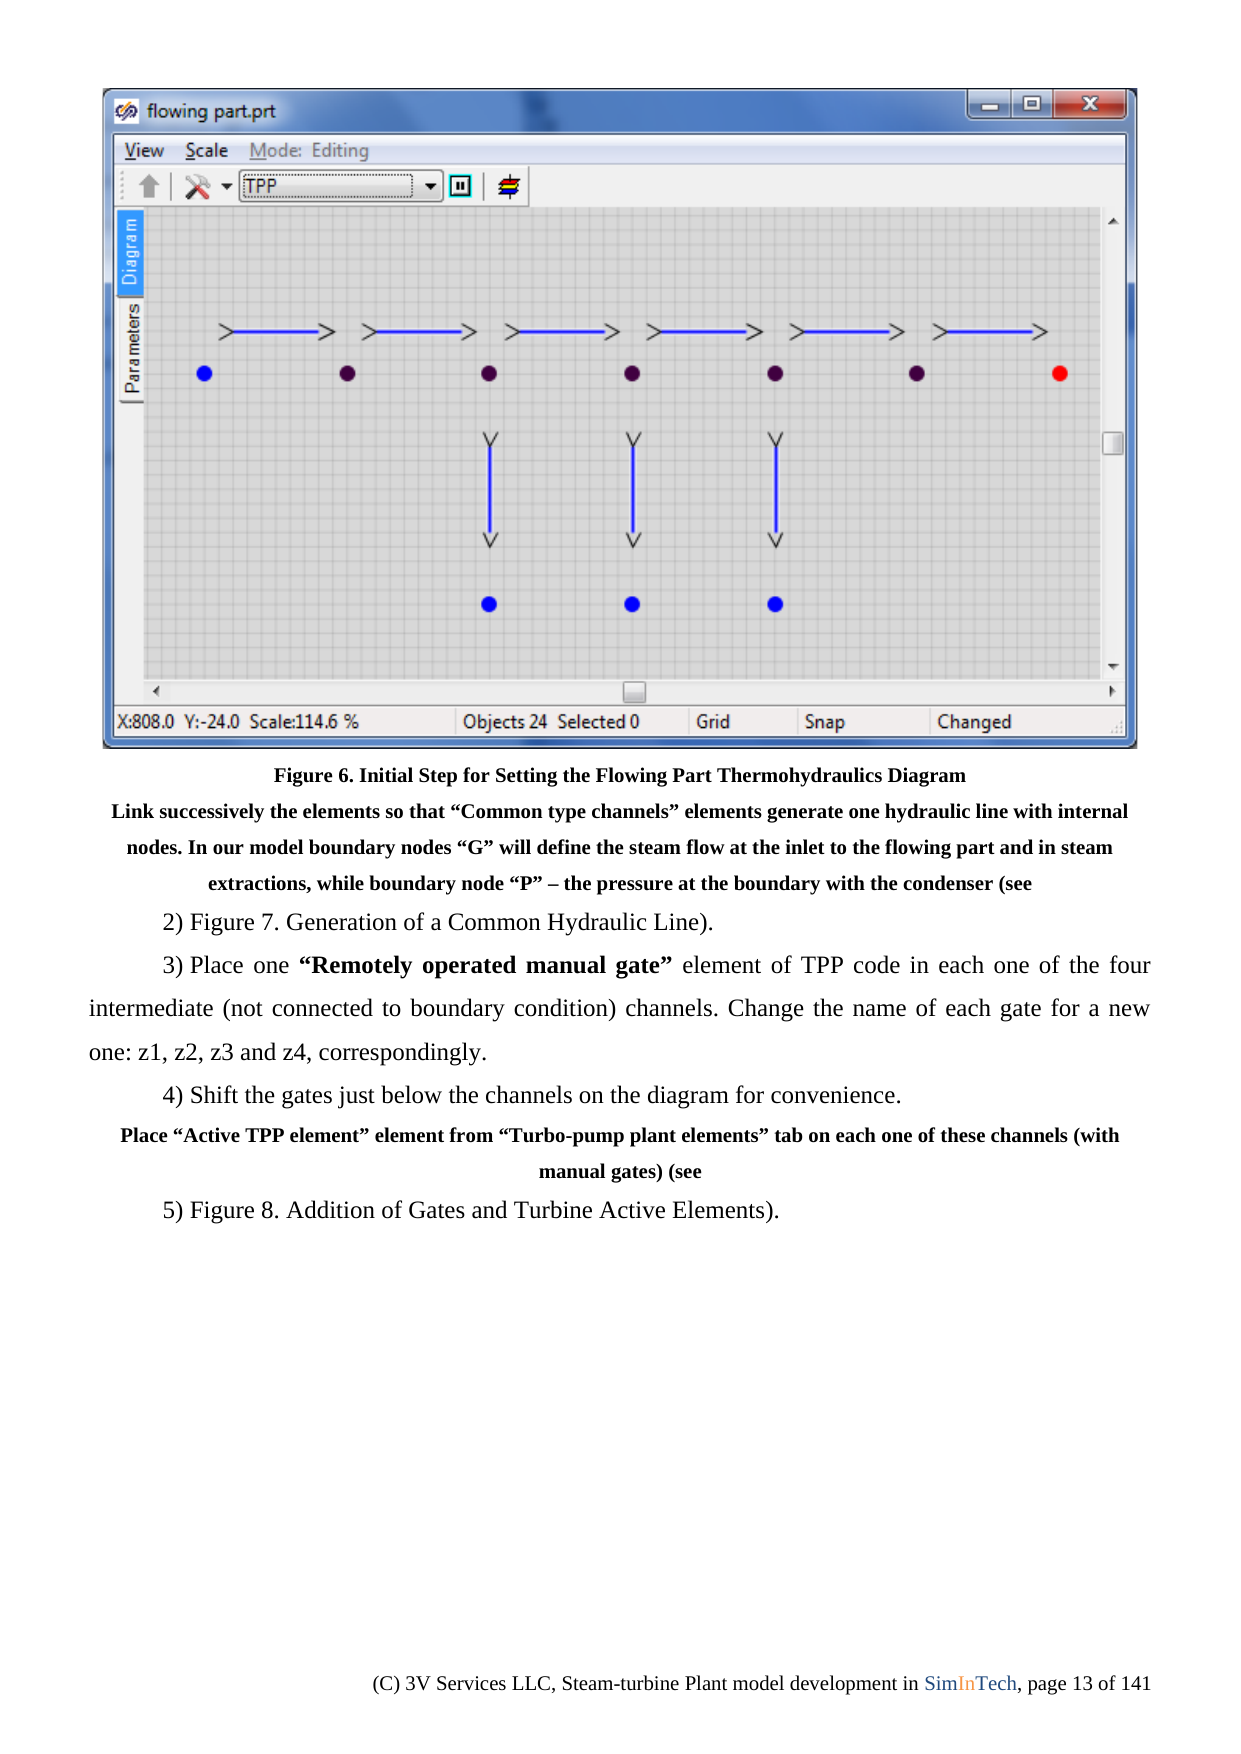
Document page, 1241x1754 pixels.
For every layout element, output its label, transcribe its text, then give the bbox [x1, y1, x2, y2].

picture [102, 88, 1138, 749]
text Link successively the elements so that “Common type channels” elements generate one hydraulic line with internal nodes. In our model boundary nodes “G” will define the steam flow at the inlet to the flowing part and in steam extractions, while boundary node “P” – the pressure at the boundary with the condenser (see Figure 10. Generation of a Common Hydraulic Line [89, 799, 1152, 895]
text Place “Active TPP element” element from “Turbo-pump plant elements” tab on each one of these channels (with manual gates) (see Figure 11. Addition of Gates and Turbine Active Elements [89, 1123, 1152, 1183]
list Place one “Remotely operated manual gate” element of TPP code in each one of the four intermediate (not connected to boundary condition) channels. Change the name of each gate for a new one: z1, z2, z3 and z4, correspondingly. [89, 950, 1152, 1065]
list Shift the gates just below the channels on the diagram for convenience. [89, 1080, 1152, 1108]
